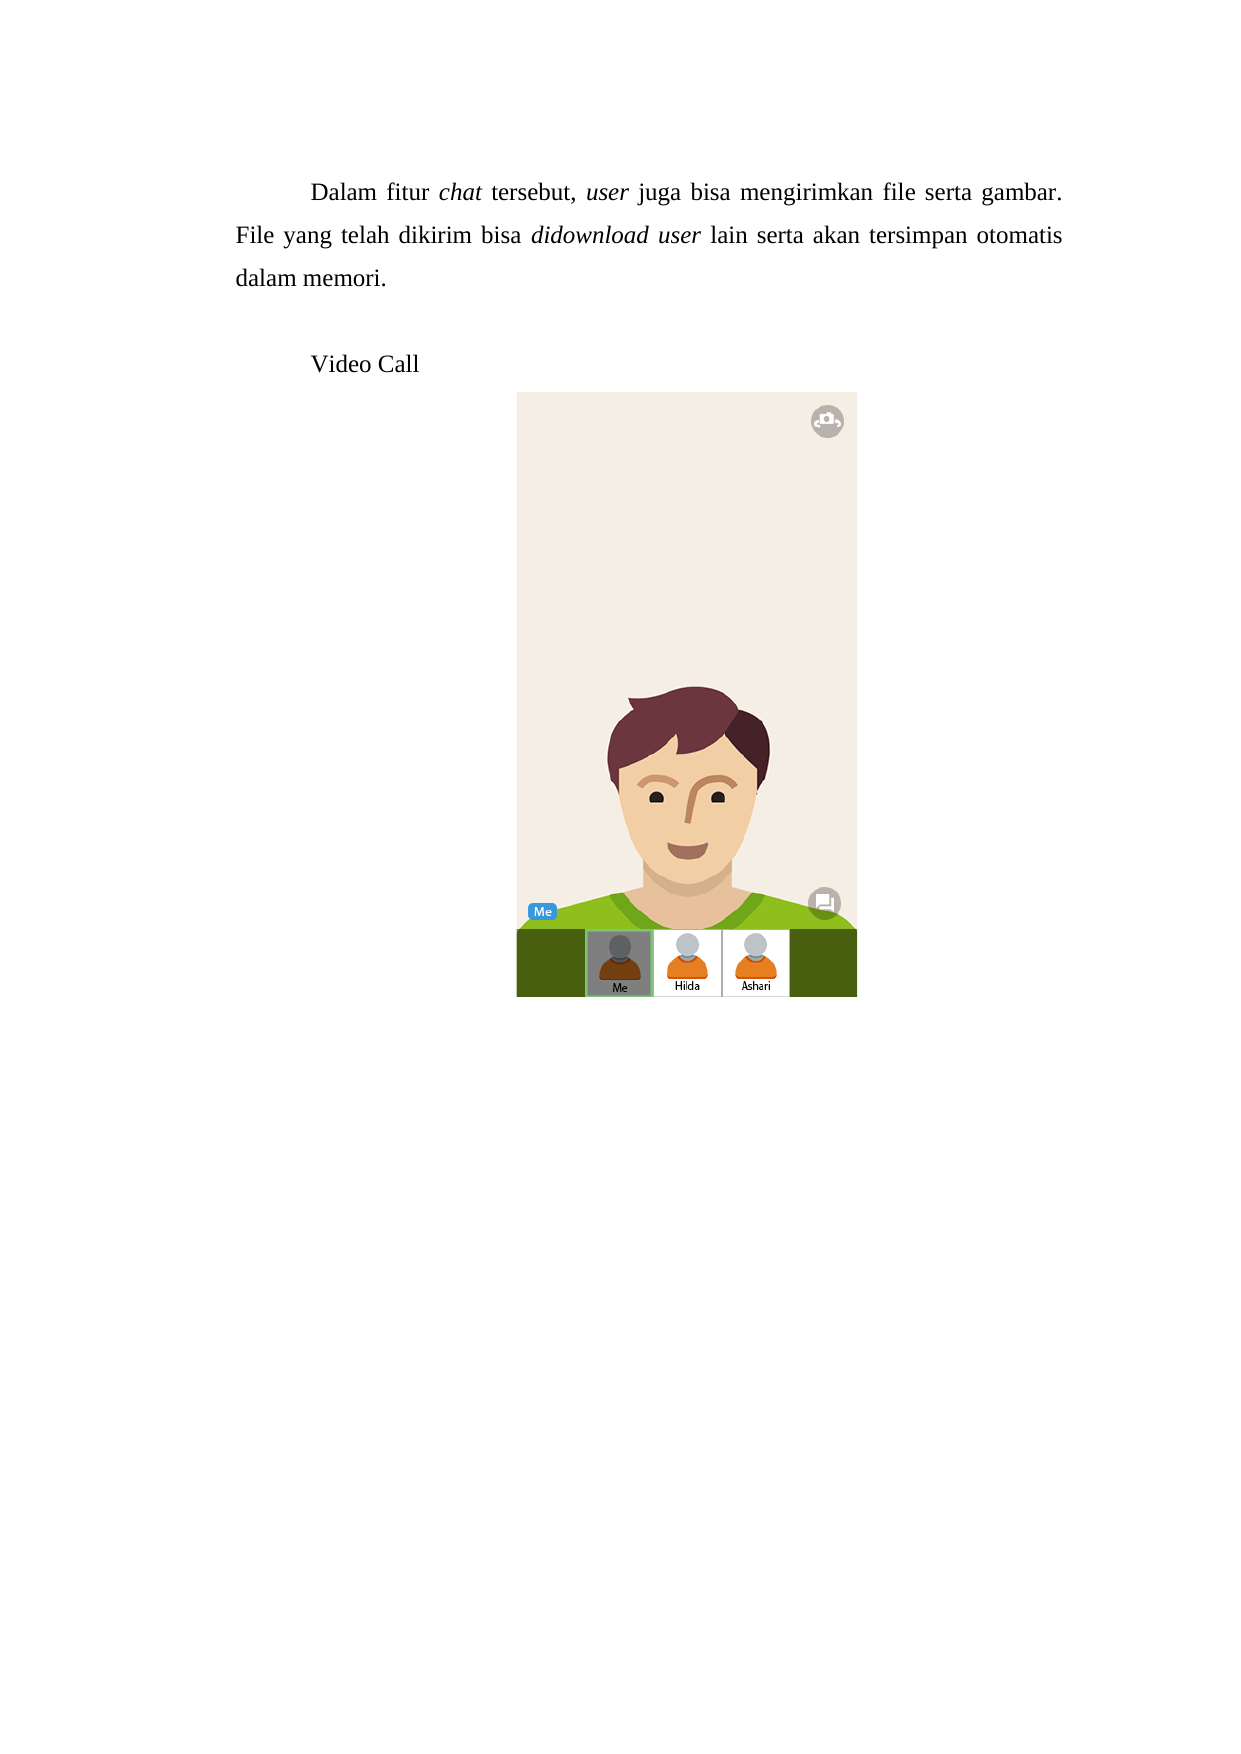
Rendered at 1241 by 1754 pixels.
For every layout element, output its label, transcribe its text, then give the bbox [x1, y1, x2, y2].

text Dalam fitur chat tersebut, user juga bisa mengirimkan file serta gambar. File yang telah dikirim bisa didownload user lain serta akan tersimpan otomatis dalam memori. [235, 177, 1063, 292]
picture [516, 392, 858, 997]
text Video Call [235, 349, 1063, 378]
